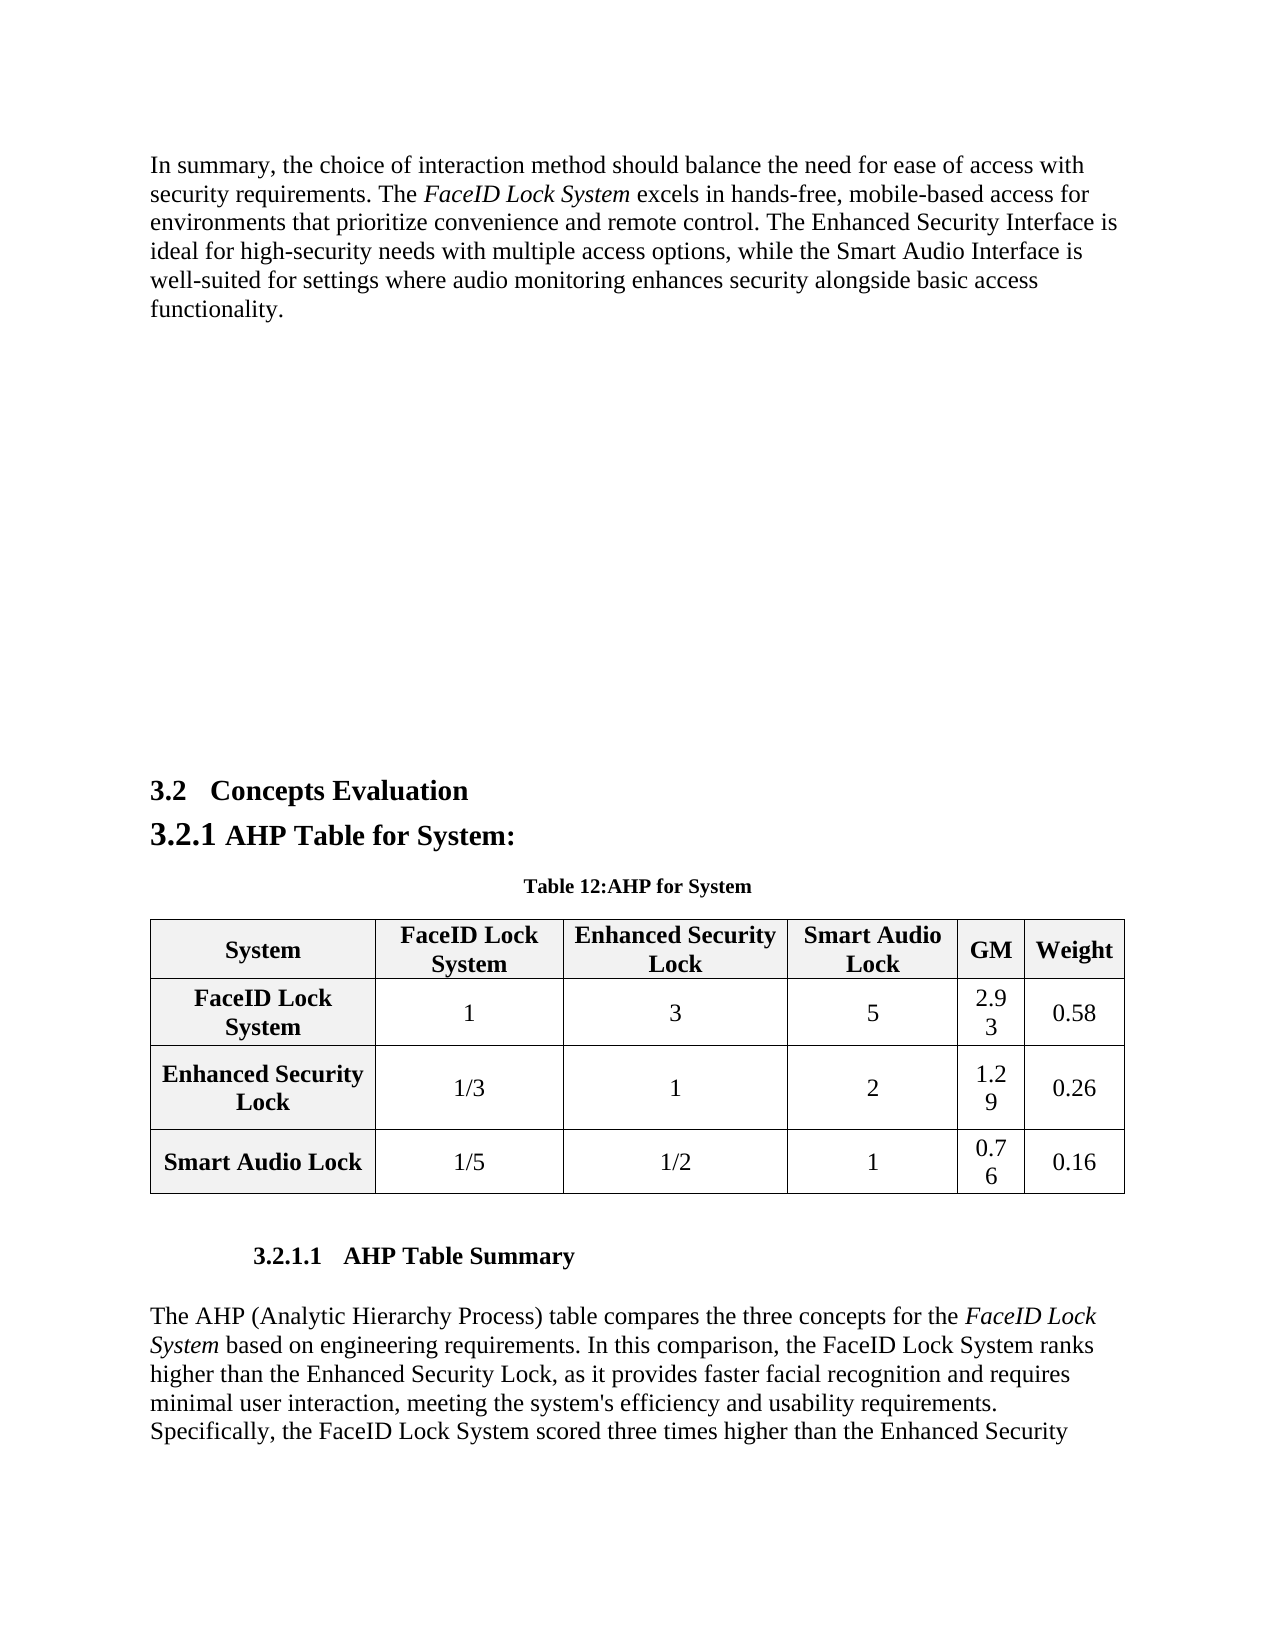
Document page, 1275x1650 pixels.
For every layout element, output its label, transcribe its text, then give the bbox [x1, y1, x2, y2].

table_cell 0.16 [1025, 1130, 1124, 1193]
table_cell 1 [564, 1046, 787, 1129]
table_header Weight [1025, 920, 1124, 978]
subtitle AHP Table Summary [253, 1241, 1125, 1270]
table_cell 2 [788, 1046, 957, 1129]
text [150, 1301, 1125, 1445]
table_cell 1 [376, 979, 563, 1045]
text Table 12:AHP for System [150, 874, 1125, 898]
table_cell 1 [788, 1130, 957, 1193]
table_header FaceID Lock System [376, 920, 563, 978]
table_cell FaceID Lock System [151, 979, 375, 1045]
table_cell 3 [564, 979, 787, 1045]
table_cell 1.29 [958, 1046, 1024, 1129]
text In summary, the choice of interaction method should balance the need for ease of access with security requirements. The FaceID Lock System excels in hands-free, mobile-based access for environments that prioritize convenience and remote control. The Enhanced Security Interface is ideal for high-security needs with multiple access options, while the Smart Audio Interface is well-suited for settings where audio monitoring enhances security alongside basic access functionality. [150, 150, 1125, 322]
subtitle Concepts Evaluation [150, 773, 1125, 807]
table_header Enhanced Security Lock [564, 920, 787, 978]
table_cell Enhanced Security Lock [151, 1046, 375, 1129]
table_header Smart Audio Lock [788, 920, 957, 978]
table_cell 1/2 [564, 1130, 787, 1193]
table_header GM [958, 920, 1024, 978]
table_cell 0.58 [1025, 979, 1124, 1045]
table_cell 5 [788, 979, 957, 1045]
table_cell 2.93 [958, 979, 1024, 1045]
table_cell Smart Audio Lock [151, 1130, 375, 1193]
table_header System [151, 920, 375, 978]
table_cell 0.76 [958, 1130, 1024, 1193]
table_cell 0.26 [1025, 1046, 1124, 1129]
subtitle AHP Table for System: [150, 814, 1125, 852]
table_cell 1/3 [376, 1046, 563, 1129]
table_cell 1/5 [376, 1130, 563, 1193]
